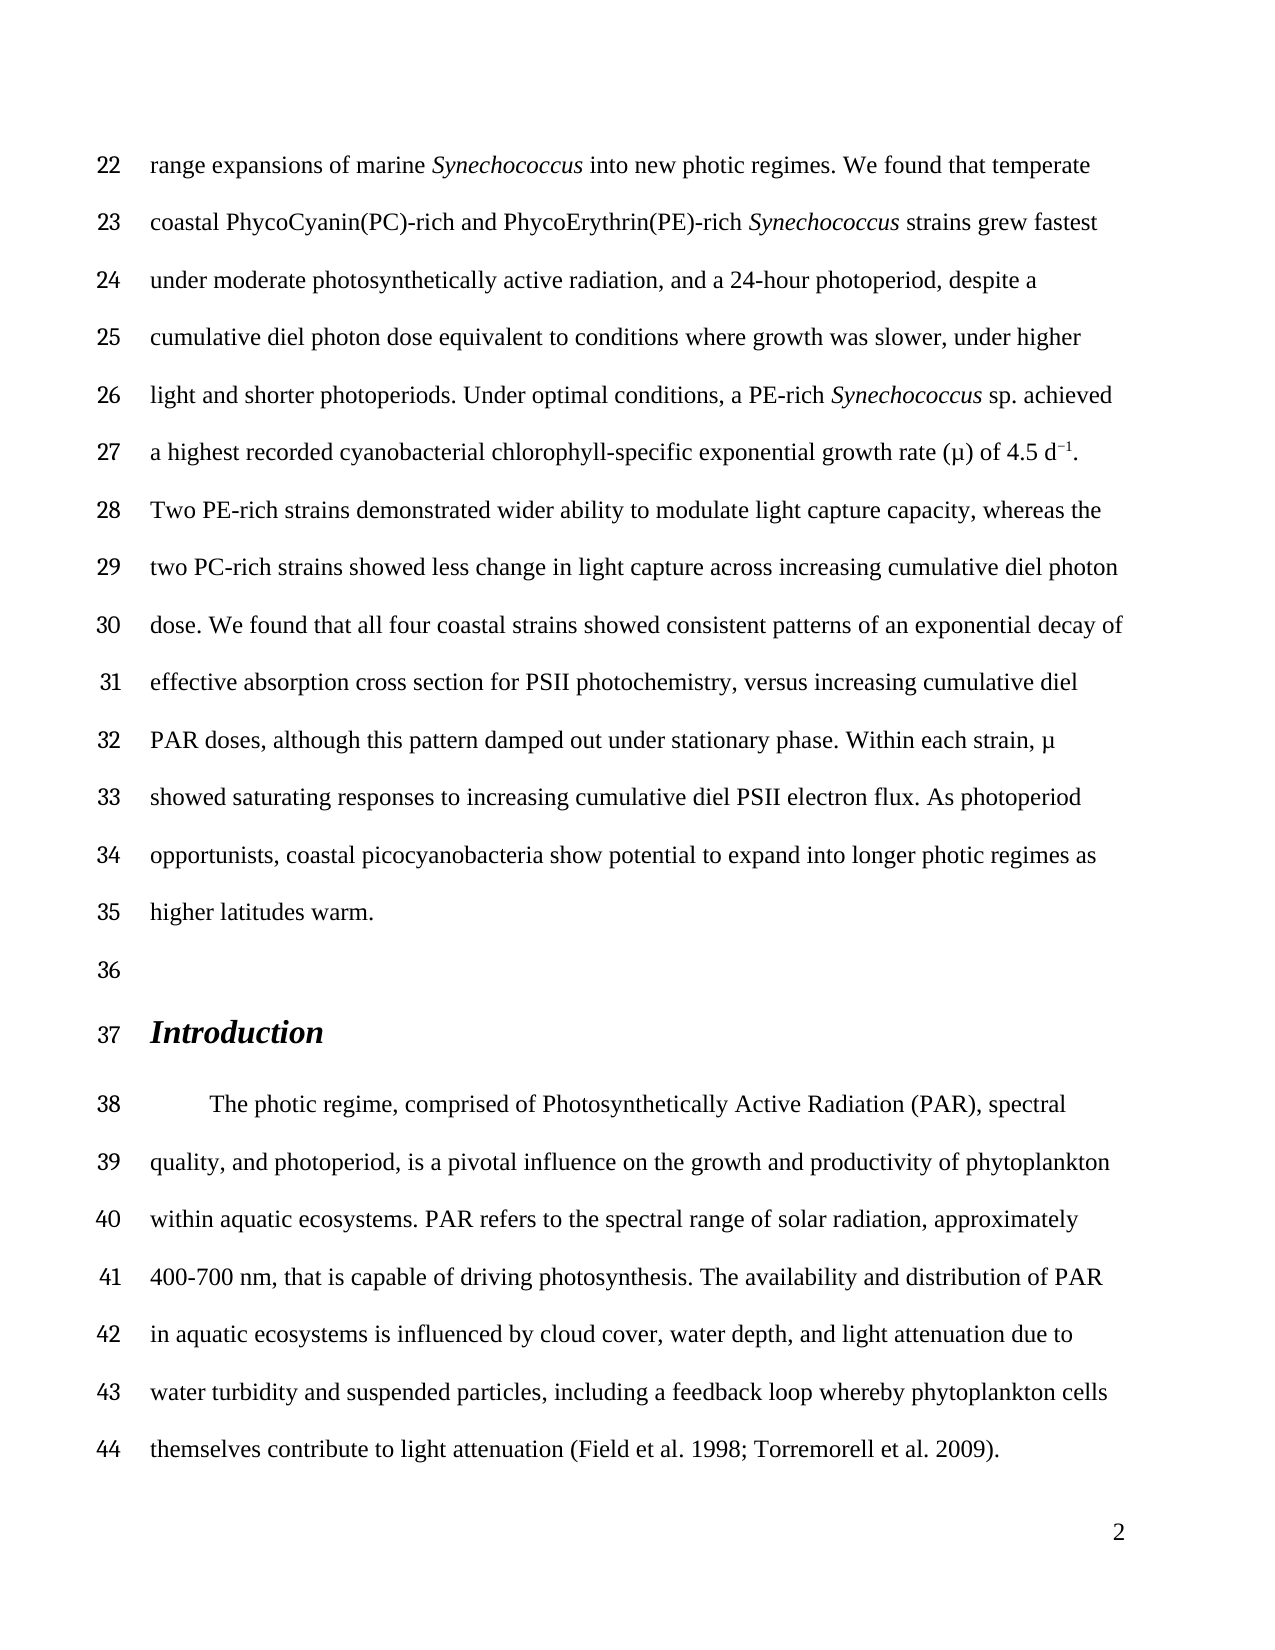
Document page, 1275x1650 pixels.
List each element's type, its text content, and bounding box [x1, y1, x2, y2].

subtitle Introduction [150, 1012, 1125, 1051]
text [150, 150, 1125, 926]
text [150, 1089, 1125, 1463]
